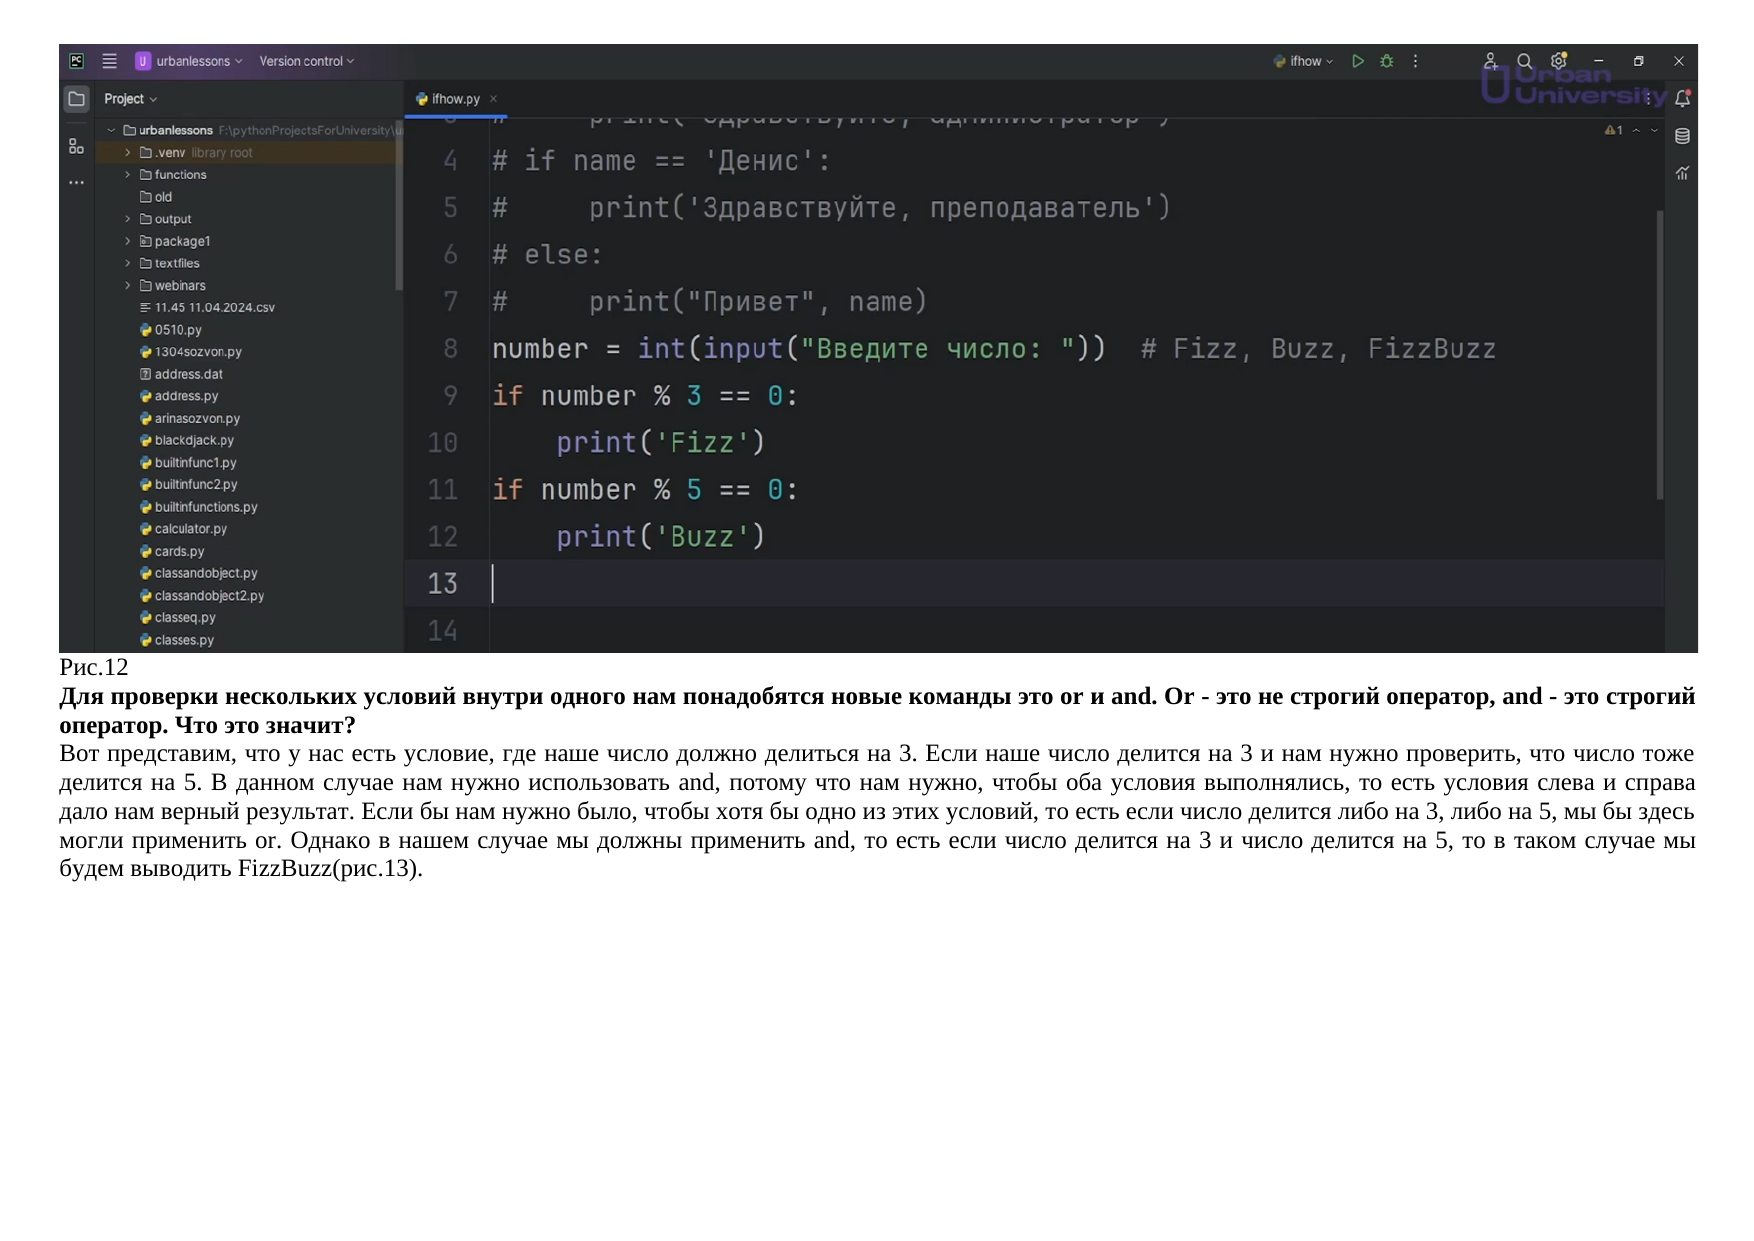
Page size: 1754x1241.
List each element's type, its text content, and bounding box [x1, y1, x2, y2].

text Вот представим, что у нас есть условие, где наше число должно делиться на 3. Если наше число делится на 3 и нам нужно проверить, что число тоже делится на 5. В данном случае нам нужно использовать and, потому что нам нужно, чтобы оба условия выполнялись, то есть условия слева и справа дало нам верный результат. Если бы нам нужно было, чтобы хотя бы одно из этих условий, то есть если число делится либо на 3, либо на 5, мы бы здесь могли применить or. Однако в нашем случае мы должны применить and, то есть если число делится на 3 и число делится на 5, то в таком случае мы будем выводить FizzBuzz(рис.13). [59, 738, 1698, 882]
text Для проверки нескольких условий внутри одного нам понадобятся новые команды это or и and. Or - это не строгий оператор, and - это строгий оператор. Что это значит? [59, 681, 1698, 738]
picture [59, 44, 1699, 653]
text Рис.12 [59, 653, 1698, 681]
